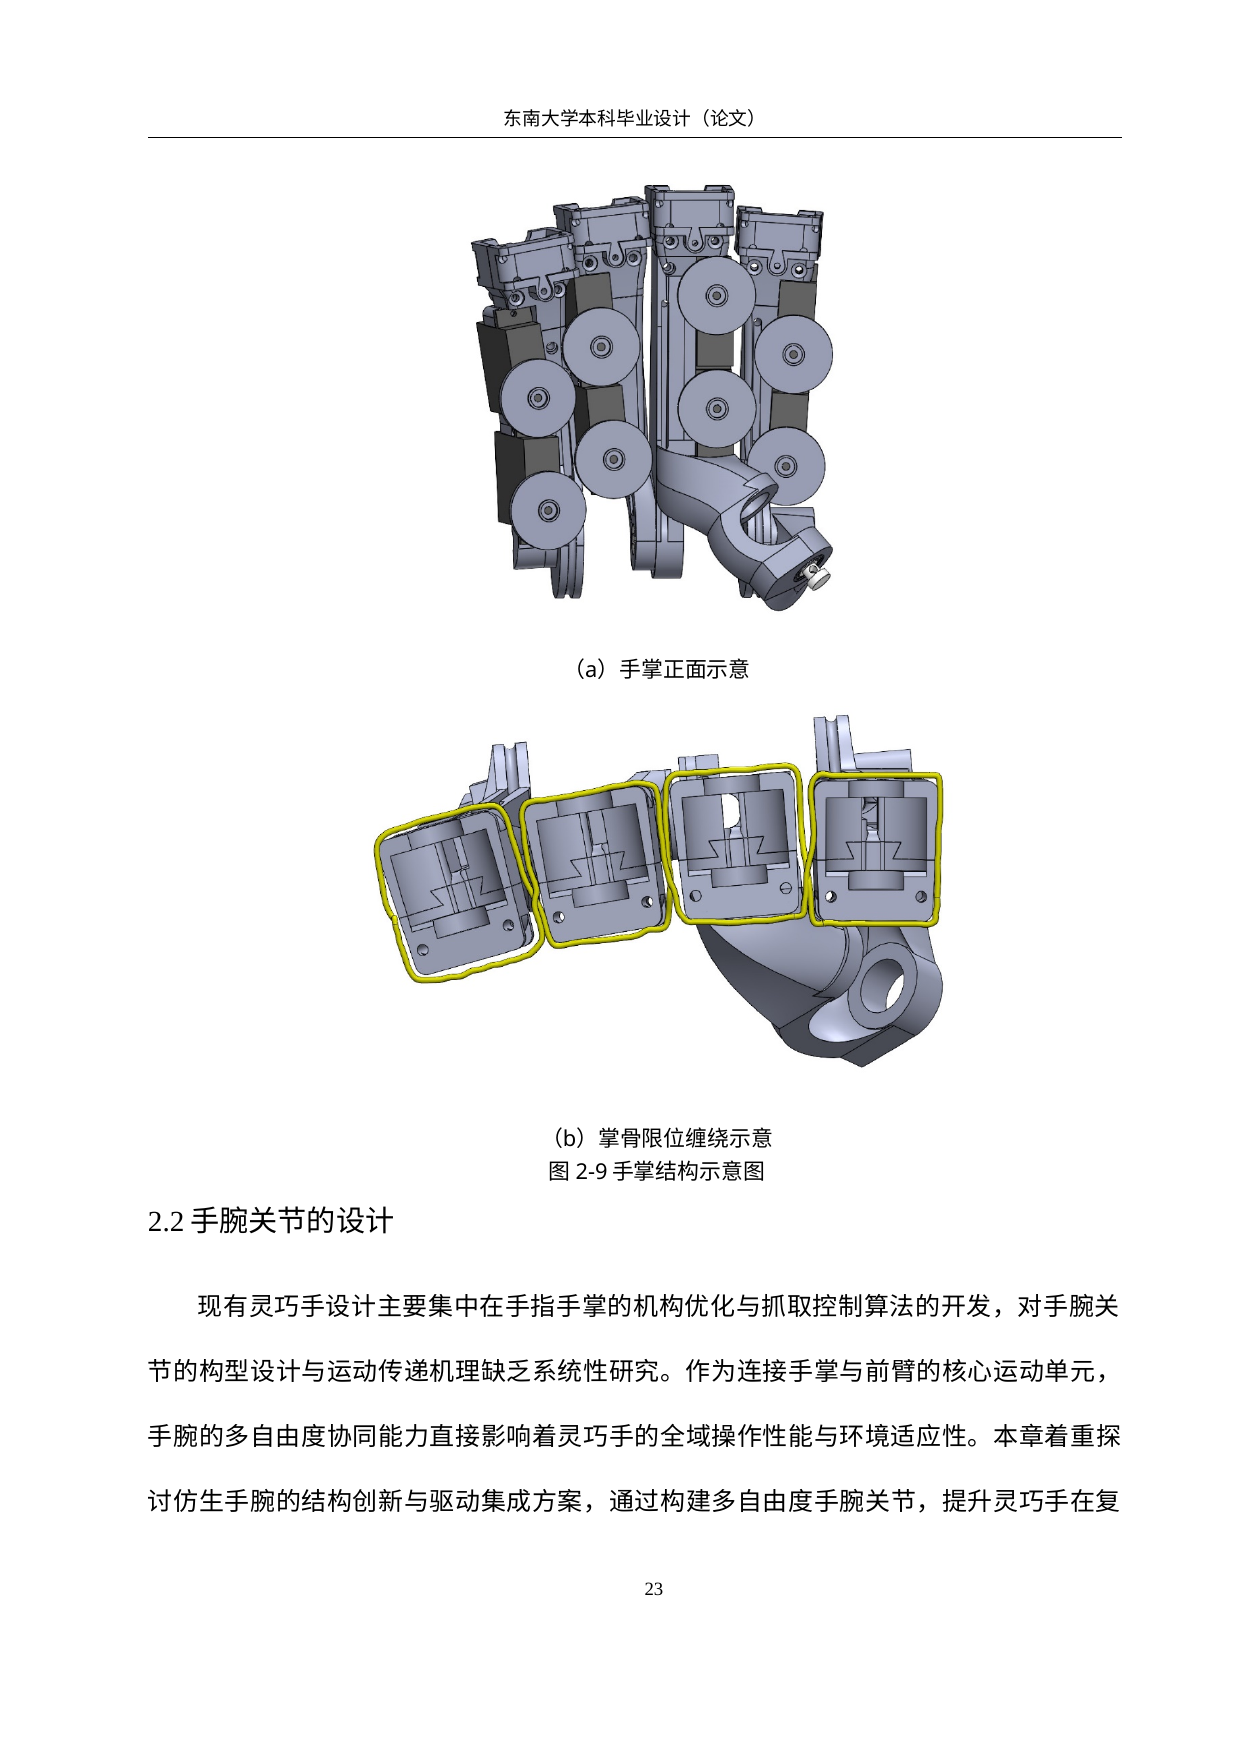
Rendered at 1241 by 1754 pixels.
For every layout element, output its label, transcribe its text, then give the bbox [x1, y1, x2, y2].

text 图 2-9手掌结构示意图 [148, 1153, 1122, 1186]
picture [463, 149, 856, 632]
text （b）掌骨限位缠绕示意 [148, 1121, 1122, 1153]
subtitle 2.2手腕关节的设计 [148, 1186, 1122, 1251]
picture [364, 684, 956, 1100]
text （a）手掌正面示意 [148, 652, 1122, 684]
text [148, 1272, 1122, 1532]
